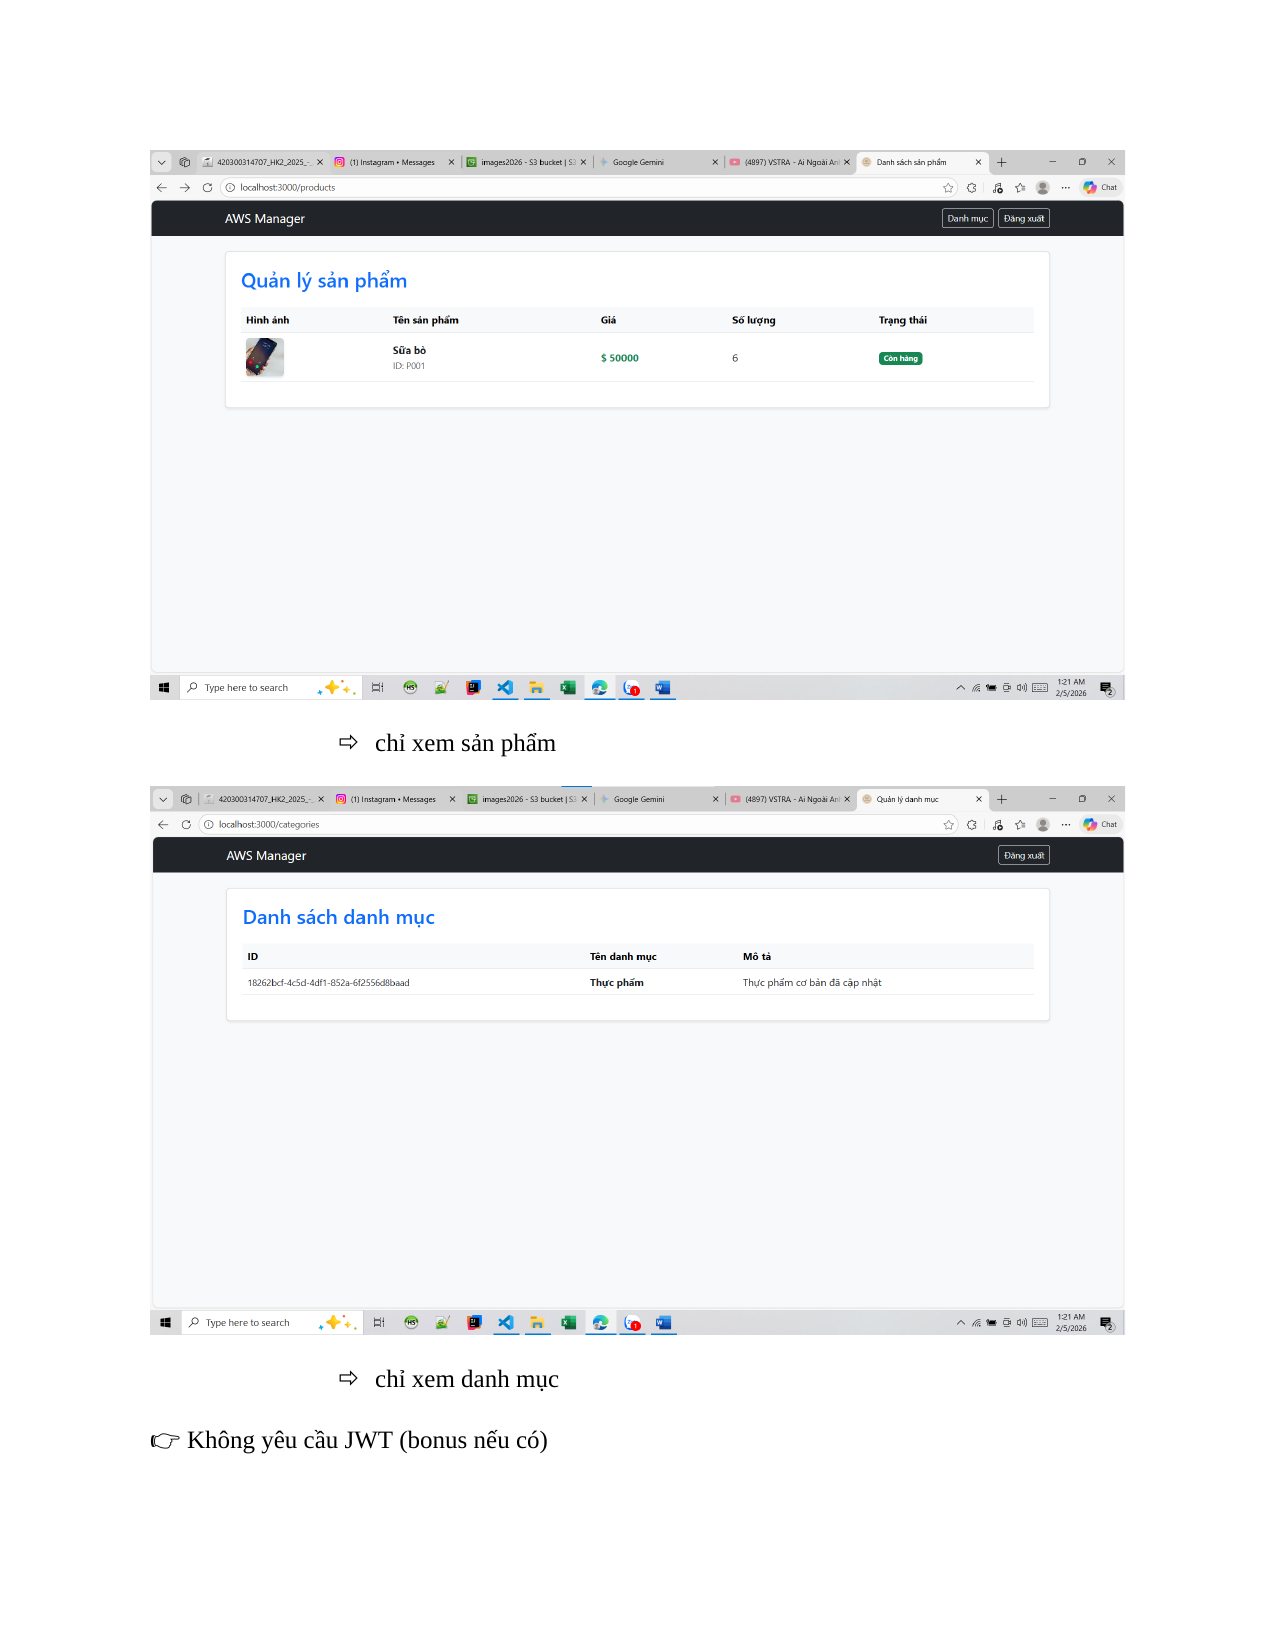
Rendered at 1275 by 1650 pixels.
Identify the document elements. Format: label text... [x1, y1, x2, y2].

list chỉ xem sản phẩm [337, 728, 1125, 757]
picture [150, 150, 1125, 700]
picture [150, 786, 1125, 1335]
list chỉ xem danh mục [337, 1364, 1125, 1393]
text 👉 Không yêu cầu JWT (bonus nếu có) [150, 1422, 1125, 1456]
